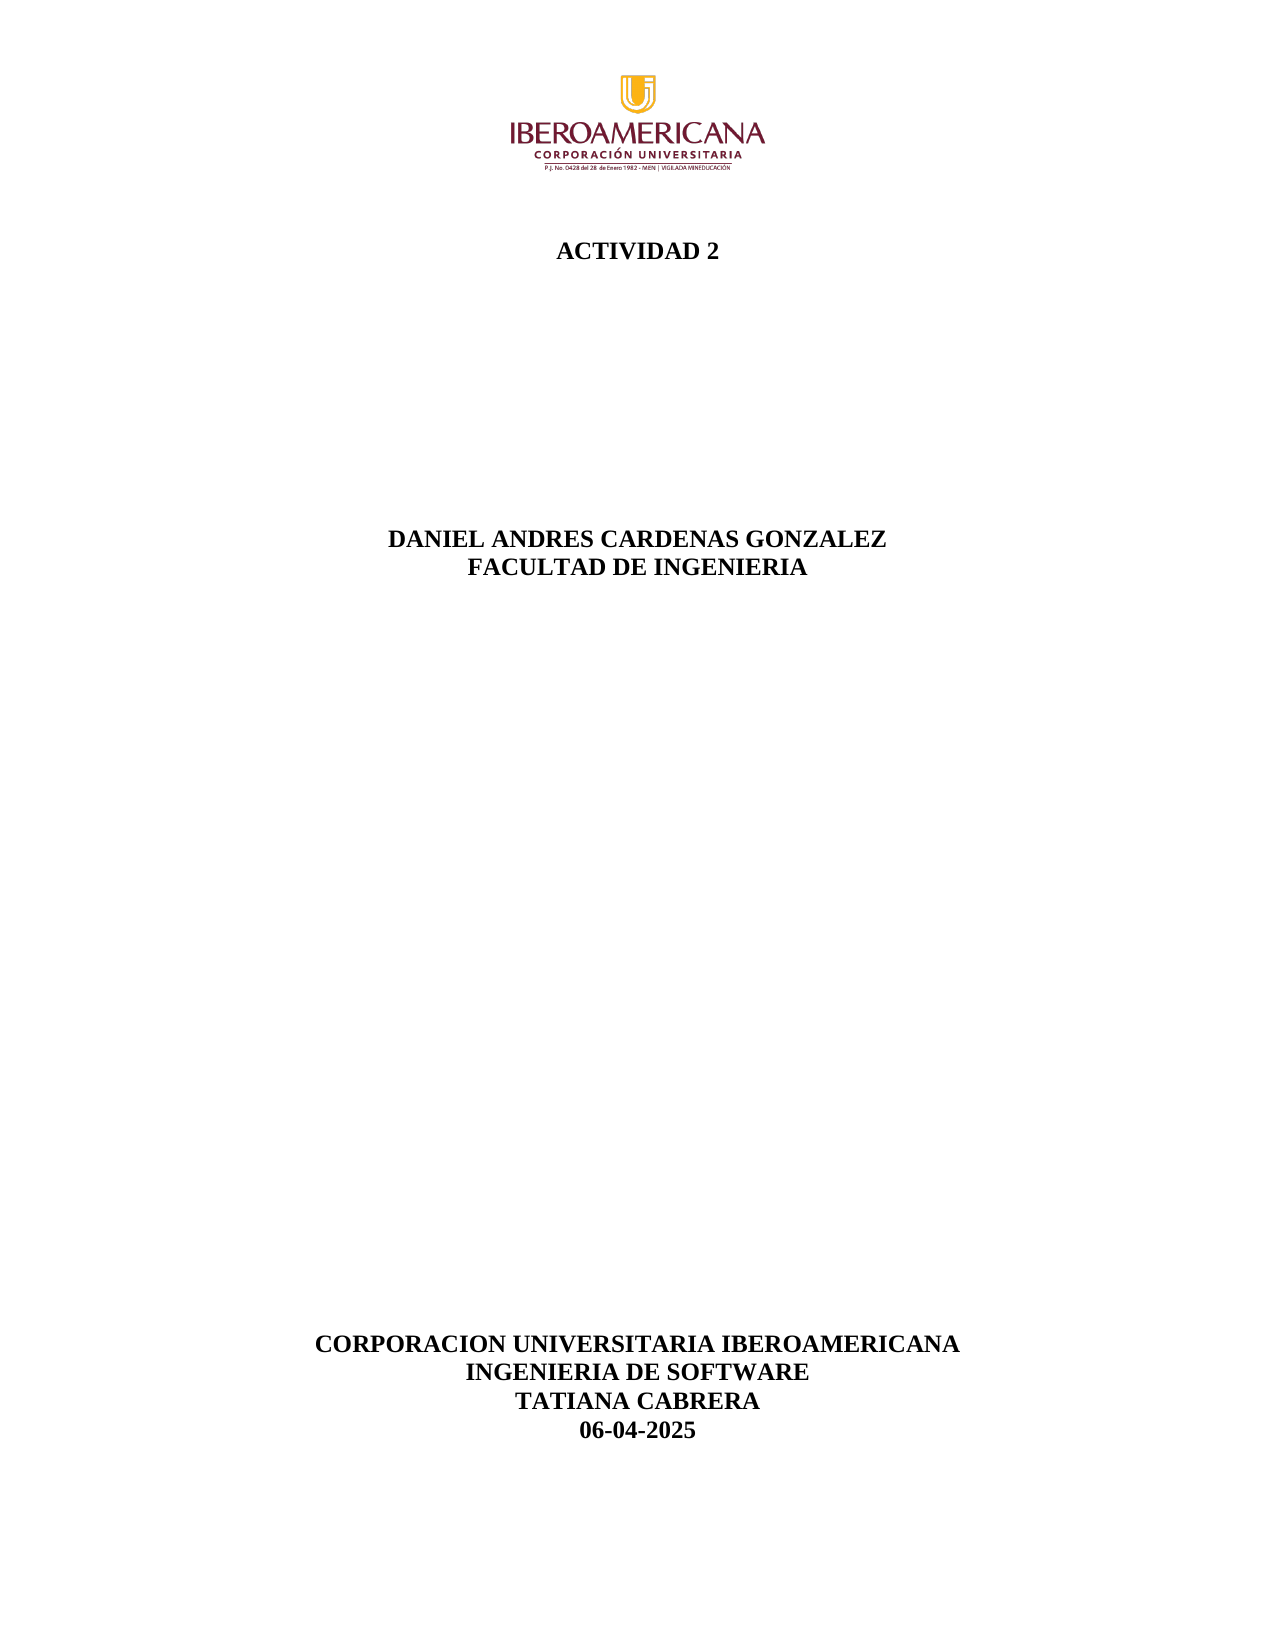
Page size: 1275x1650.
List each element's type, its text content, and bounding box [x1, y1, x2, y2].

text DANIEL ANDRES CARDENAS GONZALEZ [177, 524, 1098, 552]
text FACULTAD DE INGENIERIA [177, 552, 1098, 581]
text ACTIVIDAD 2 [177, 236, 1098, 265]
text INGENIERIA DE SOFTWARE [177, 1357, 1098, 1386]
picture [508, 73, 767, 174]
text 06-04-2025 [177, 1415, 1098, 1444]
text CORPORACION UNIVERSITARIA IBEROAMERICANA [177, 1329, 1098, 1357]
text TATIANA CABRERA [177, 1386, 1098, 1415]
